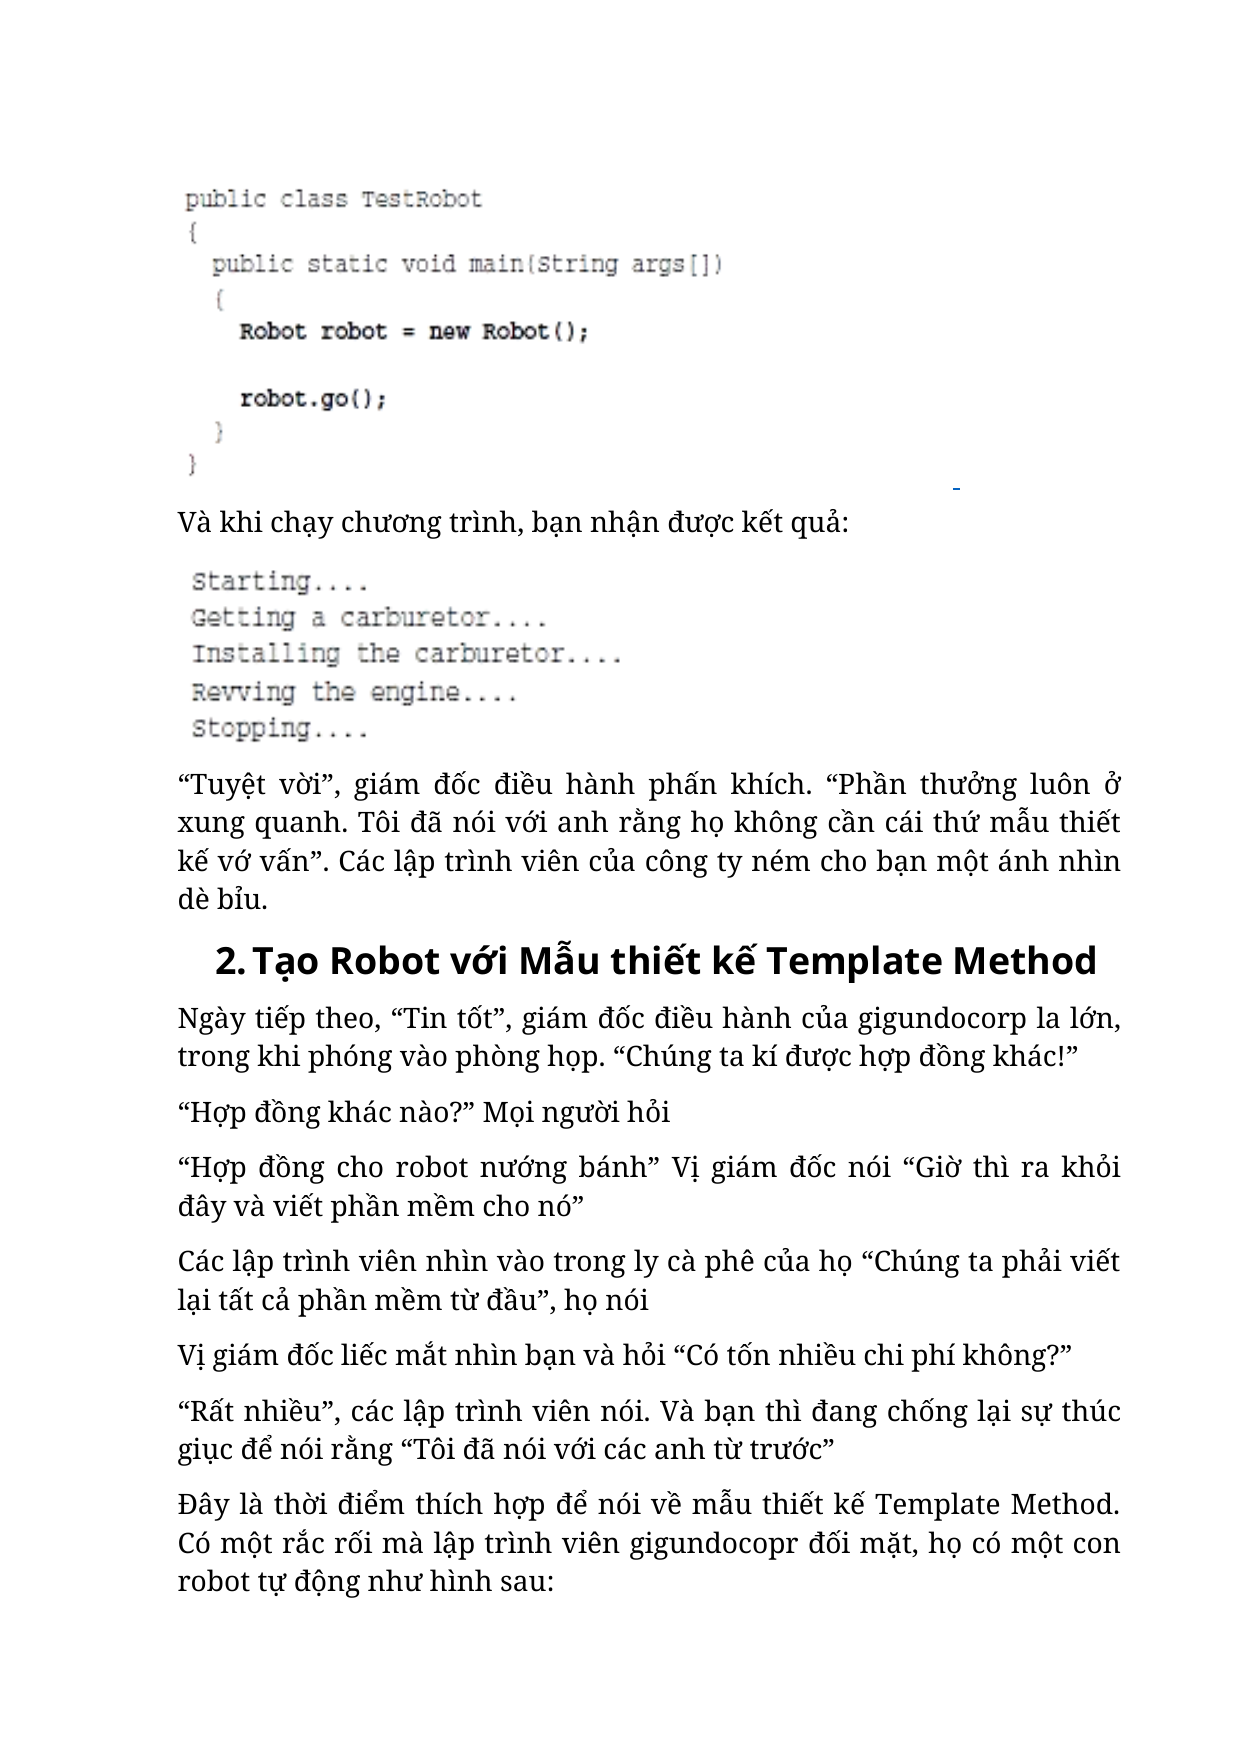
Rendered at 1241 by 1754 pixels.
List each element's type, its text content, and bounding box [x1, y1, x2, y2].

text “Hợp đồng khác nào?” Mọi người hỏi [177, 1092, 1122, 1130]
text Các lập trình viên nhìn vào trong ly cà phê của họ “Chúng ta phải viết lại tất cả phần mềm từ đầu”, họ nói [177, 1241, 1122, 1318]
text Và khi chạy chương trình, bạn nhận được kết quả: [177, 502, 1122, 541]
text Đây là thời điểm thích hợp để nói về mẫu thiết kế Template Method. Có một rắc rối mà lập trình viên gigundocopr đối mặt, họ có một con robot tự động như hình sau: [177, 1485, 1122, 1600]
picture [177, 557, 1089, 747]
picture [177, 177, 953, 485]
text Ngày tiếp theo, “Tin tốt”, giám đốc điều hành của gigundocorp la lớn, trong khi phóng vào phòng họp. “Chúng ta kí được hợp đồng khác!” [177, 998, 1122, 1075]
subtitle Tạo Robot với Mẫu thiết kế Template Method [215, 935, 1122, 986]
text “Rất nhiều”, các lập trình viên nói. Và bạn thì đang chống lại sự thúc giục để nói rằng “Tôi đã nói với các anh từ trước” [177, 1391, 1122, 1467]
text Vị giám đốc liếc mắt nhìn bạn và hỏi “Có tốn nhiều chi phí không?” [177, 1335, 1122, 1374]
text “Tuyệt vời”, giám đốc điều hành phấn khích. “Phần thưởng luôn ở xung quanh. Tôi đã nói với anh rằng họ không cần cái thứ mẫu thiết kế vớ vấn”. Các lập trình viên của công ty ném cho bạn một ánh nhìn dè bỉu. [177, 764, 1122, 917]
text “Hợp đồng cho robot nướng bánh” Vị giám đốc nói “Giờ thì ra khỏi đây và viết phần mềm cho nó” [177, 1148, 1122, 1224]
